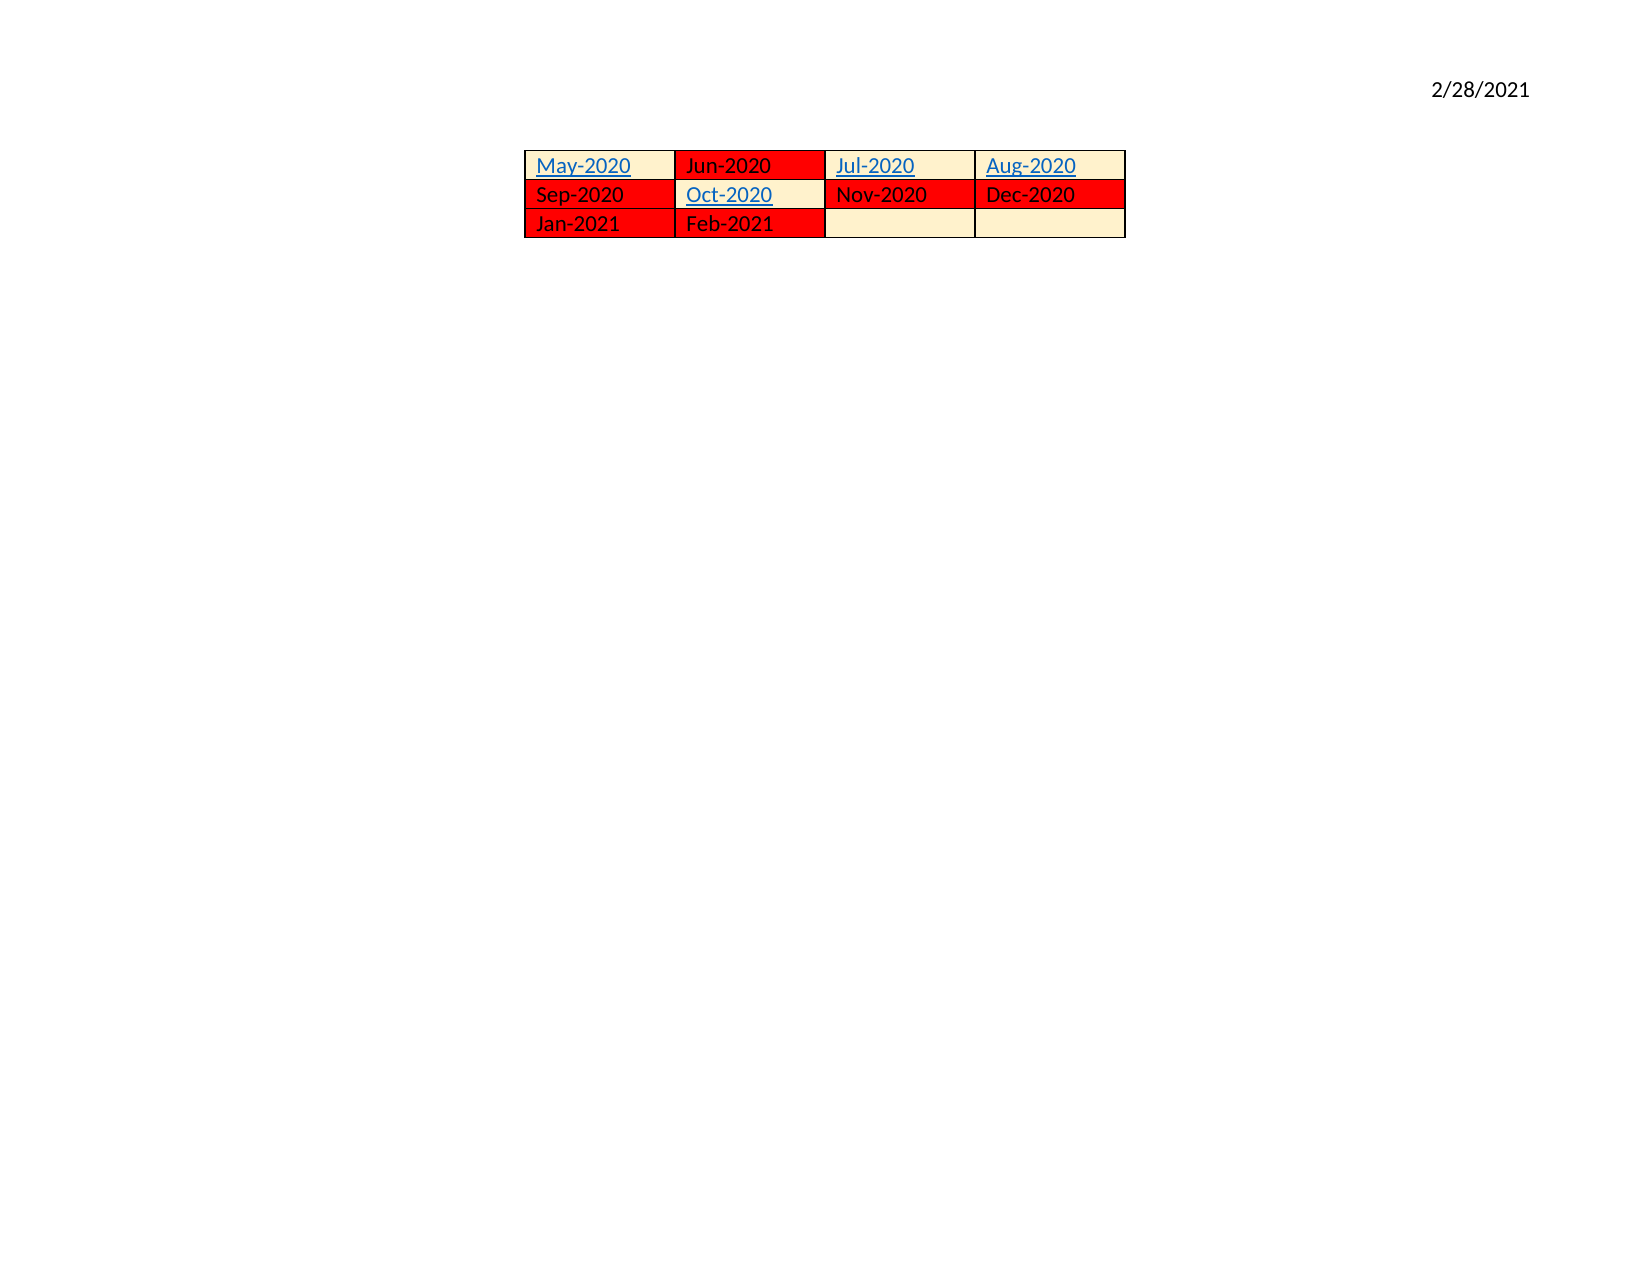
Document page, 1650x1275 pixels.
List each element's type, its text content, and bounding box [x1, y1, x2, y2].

table_cell Aug-2020 [976, 151, 1124, 179]
table_cell Jan-2021 [526, 209, 674, 237]
table_cell May-2020 [526, 151, 674, 179]
table_cell Feb-2021 [676, 209, 824, 237]
table_cell Jun-2020 [676, 151, 824, 179]
table_cell Jul-2020 [826, 151, 974, 179]
table_cell [976, 209, 1124, 237]
table_cell Oct-2020 [676, 180, 824, 208]
table_cell [826, 209, 974, 237]
table_cell Nov-2020 [826, 180, 974, 208]
table_cell Dec-2020 [976, 180, 1124, 208]
table_cell Sep-2020 [526, 180, 674, 208]
